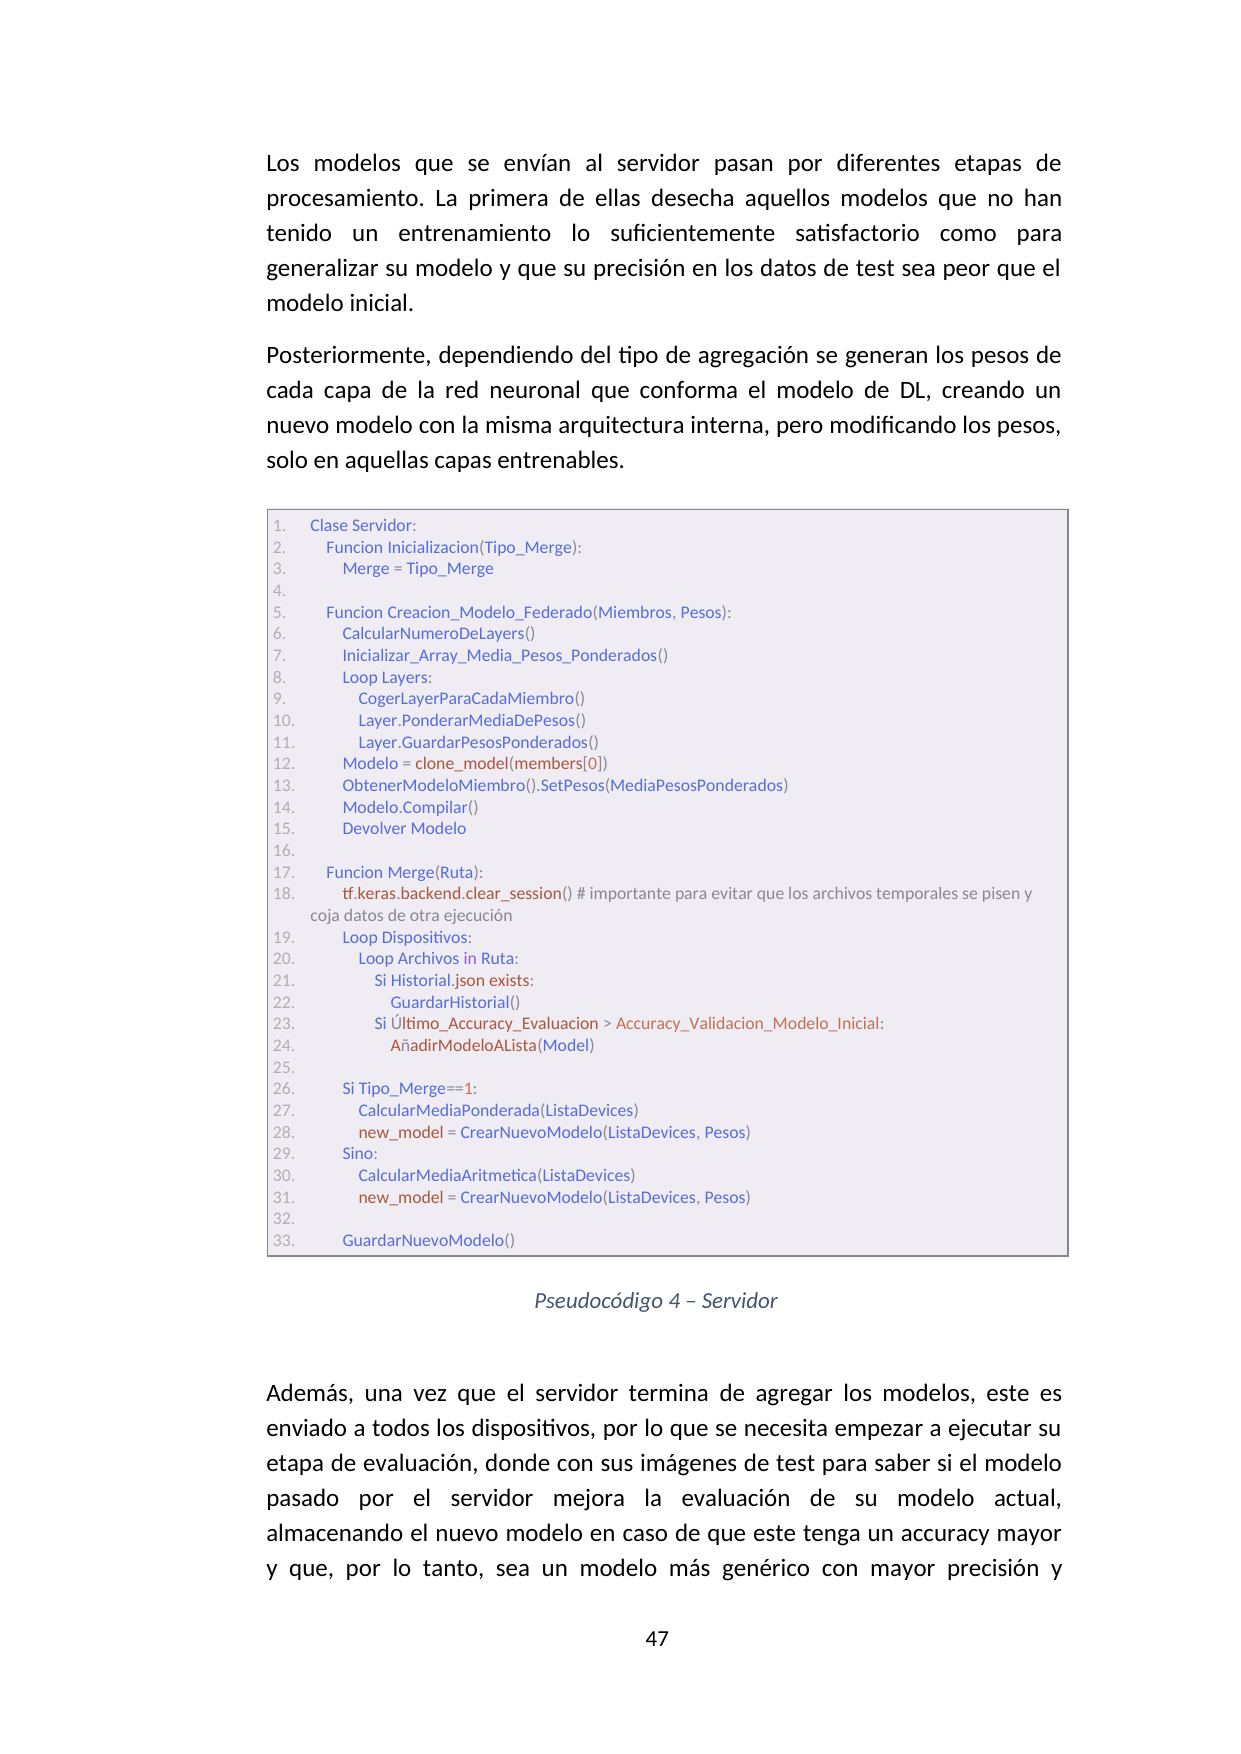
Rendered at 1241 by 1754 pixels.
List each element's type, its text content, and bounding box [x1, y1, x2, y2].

list Funcion Merge(Ruta): [268, 855, 1067, 877]
list Sino: [268, 1137, 1067, 1158]
list Funcion Inicializacion(Tipo_Merge): [268, 530, 1067, 552]
list CalcularNumeroDeLayers() [268, 617, 1067, 638]
list Si Historial.json exists: [268, 963, 1067, 985]
list GuardarHistorial() [268, 985, 1067, 1007]
list ObtenerModeloMiembro().SetPesos(MediaPesosPonderados) [268, 768, 1067, 790]
list Si Último_Accuracy_Evaluacion > Accuracy_Validacion_Modelo_Inicial: [268, 1007, 1067, 1028]
list Merge = Tipo_Merge [268, 552, 1067, 573]
list Modelo = clone_model(members[0]) [268, 747, 1067, 768]
list new_model = CrearNuevoModelo(ListaDevices, Pesos) [268, 1180, 1067, 1202]
list AñadirModeloALista(Model) [268, 1028, 1067, 1050]
list CogerLayerParaCadaMiembro() [268, 682, 1067, 703]
list CalcularMediaAritmetica(ListaDevices) [268, 1158, 1067, 1180]
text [266, 1377, 1063, 1583]
list CalcularMediaPonderada(ListaDevices) [268, 1093, 1067, 1115]
list tf.keras.backend.clear_session() # importante para evitar que los archivos temporales se pisen y coja datos de otra ejecución [268, 877, 1067, 920]
text Los modelos que se envían al servidor pasan por diferentes etapas de procesamiento. La primera de ellas desecha aquellos modelos que no han tenido un entrenamiento lo suficientemente satisfactorio como para generalizar su modelo y que su precisión en los datos de test sea peor que el modelo inicial. [266, 148, 1063, 318]
list GuardarNuevoModelo() [268, 1223, 1067, 1255]
list Inicializar_Array_Media_Pesos_Ponderados() [268, 638, 1067, 660]
list Loop Layers: [268, 660, 1067, 682]
list Modelo.Compilar() [268, 790, 1067, 812]
list Si Tipo_Merge==1: [268, 1072, 1067, 1093]
list new_model = CrearNuevoModelo(ListaDevices, Pesos) [268, 1115, 1067, 1137]
list Loop Dispositivos: [268, 920, 1067, 942]
list Layer.PonderarMediaDePesos() [268, 703, 1067, 725]
list Clase Servidor: [268, 510, 1067, 530]
list Devolver Modelo [268, 812, 1067, 833]
list Loop Archivos in Ruta: [268, 942, 1067, 963]
list Funcion Creacion_Modelo_Federado(Miembros, Pesos): [268, 595, 1067, 617]
list Layer.GuardarPesosPonderados() [268, 725, 1067, 747]
text Posteriormente, dependiendo del tipo de agregación se generan los pesos de cada capa de la red neuronal que conforma el modelo de DL, creando un nuevo modelo con la misma arquitectura interna, pero modificando los pesos, solo en aquellas capas entrenables. [266, 339, 1063, 475]
